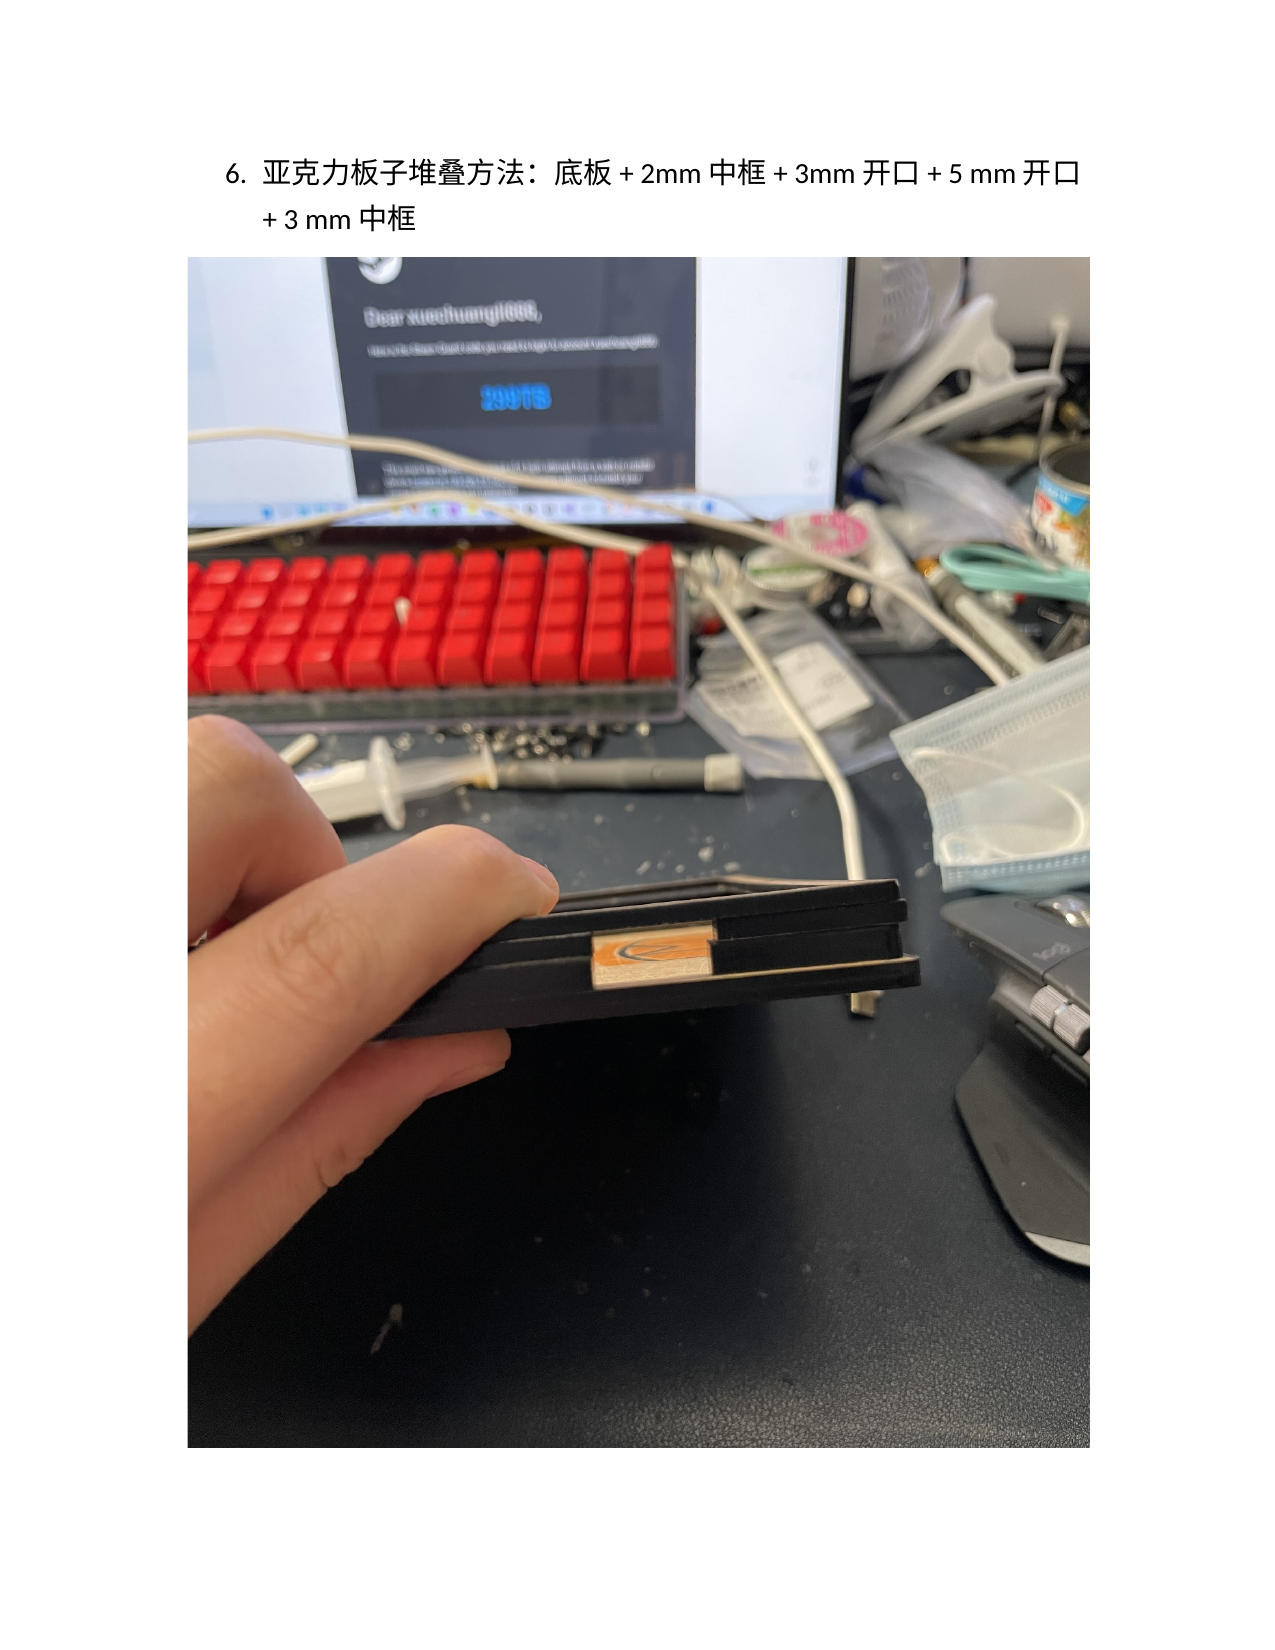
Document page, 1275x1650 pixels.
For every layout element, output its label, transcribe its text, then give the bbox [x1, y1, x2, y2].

picture [187, 257, 1090, 1448]
list 亚克力板子堆叠方法：底板 + 2mm 中框 + 3mm 开口 + 5 mm 开口 + 3 mm 中框 [225, 150, 1087, 238]
